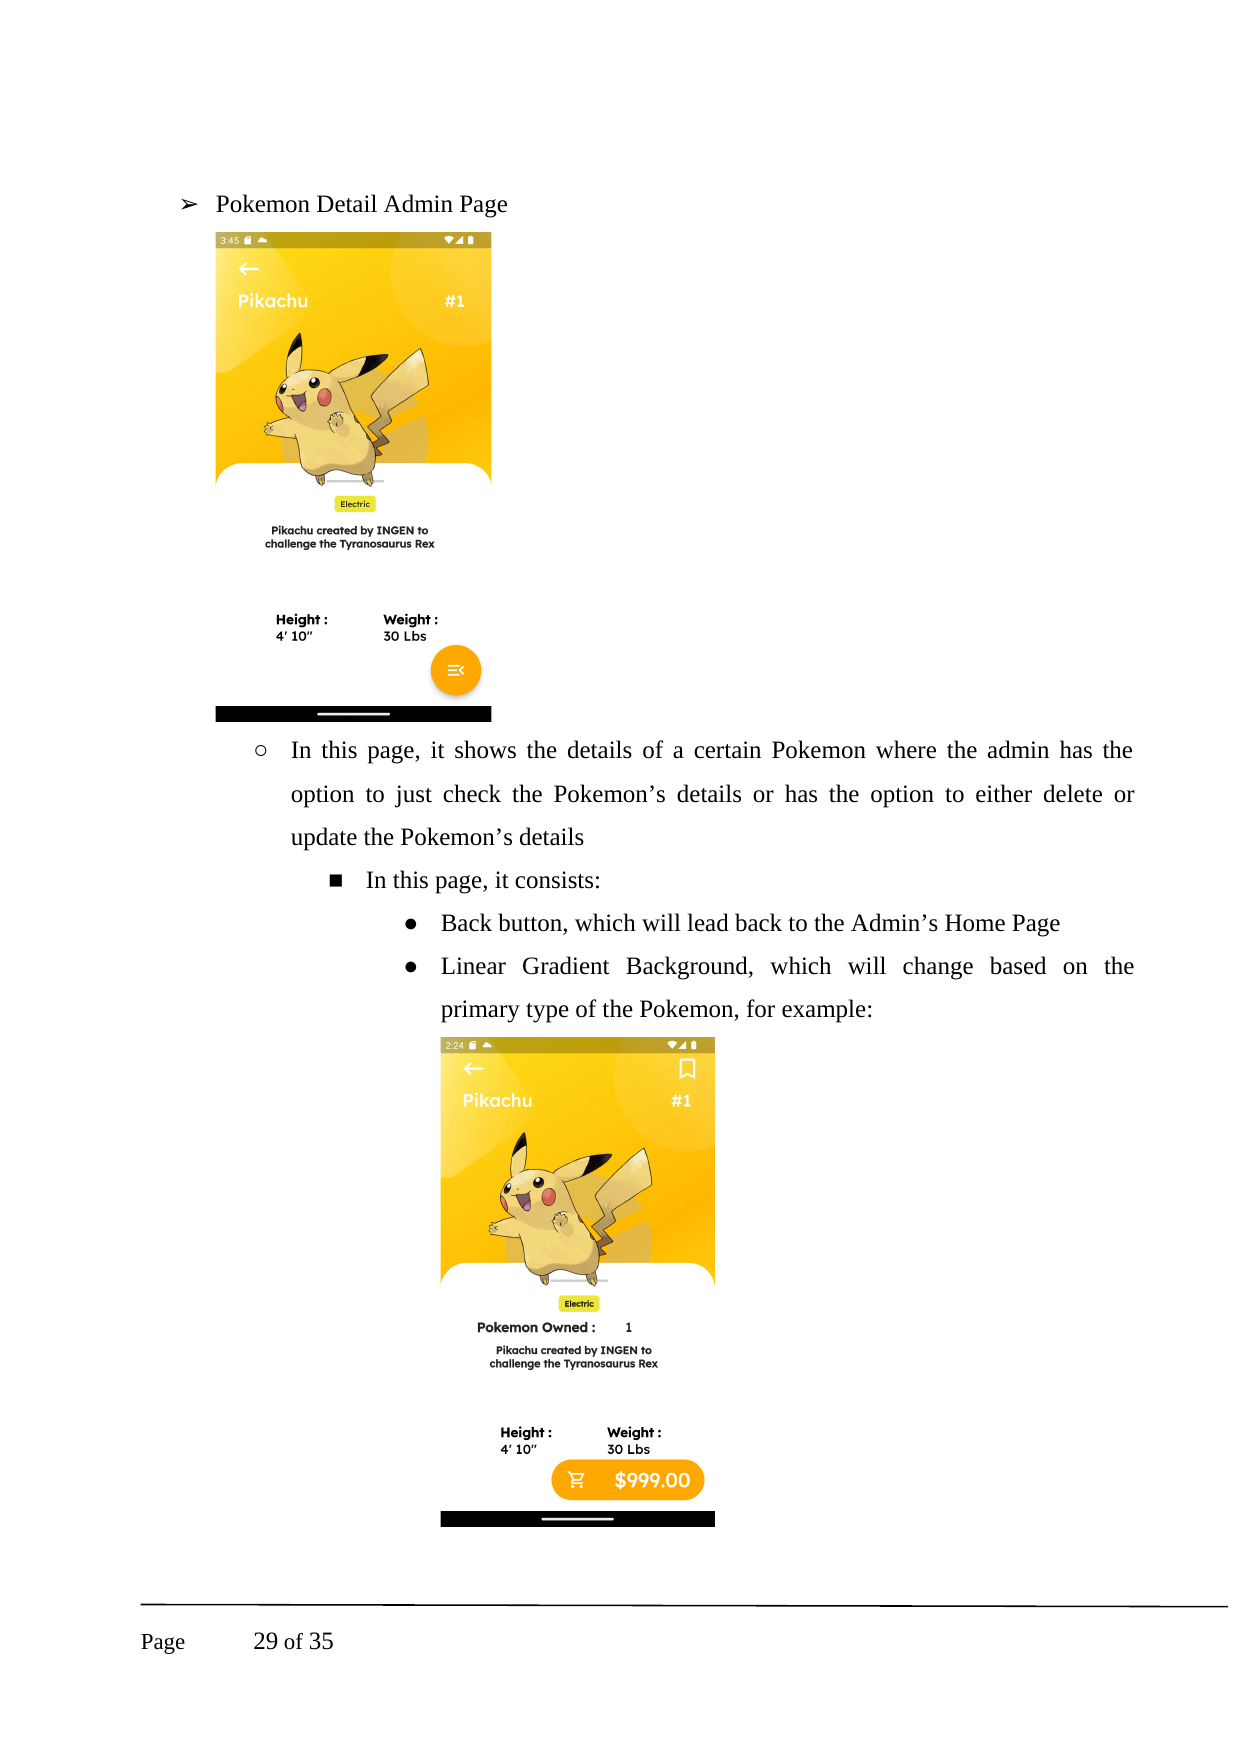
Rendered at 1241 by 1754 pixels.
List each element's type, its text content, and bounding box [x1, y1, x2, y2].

list Back button, which will lead back to the Admin’s Home Page [403, 908, 1135, 937]
list In this page, it consists: [328, 865, 1135, 894]
picture [215, 232, 492, 722]
list Pokemon Detail Admin Page [178, 189, 1135, 218]
list Linear Gradient Background, which will change based on the primary type of the Pokemon, for example: [403, 951, 1135, 1023]
list In this page, it shows the details of a certain Pokemon where the admin has the option to just check the Pokemon’s details or has the option to either delete or update the Pokemon’s details [253, 736, 1135, 851]
picture [440, 1037, 715, 1527]
